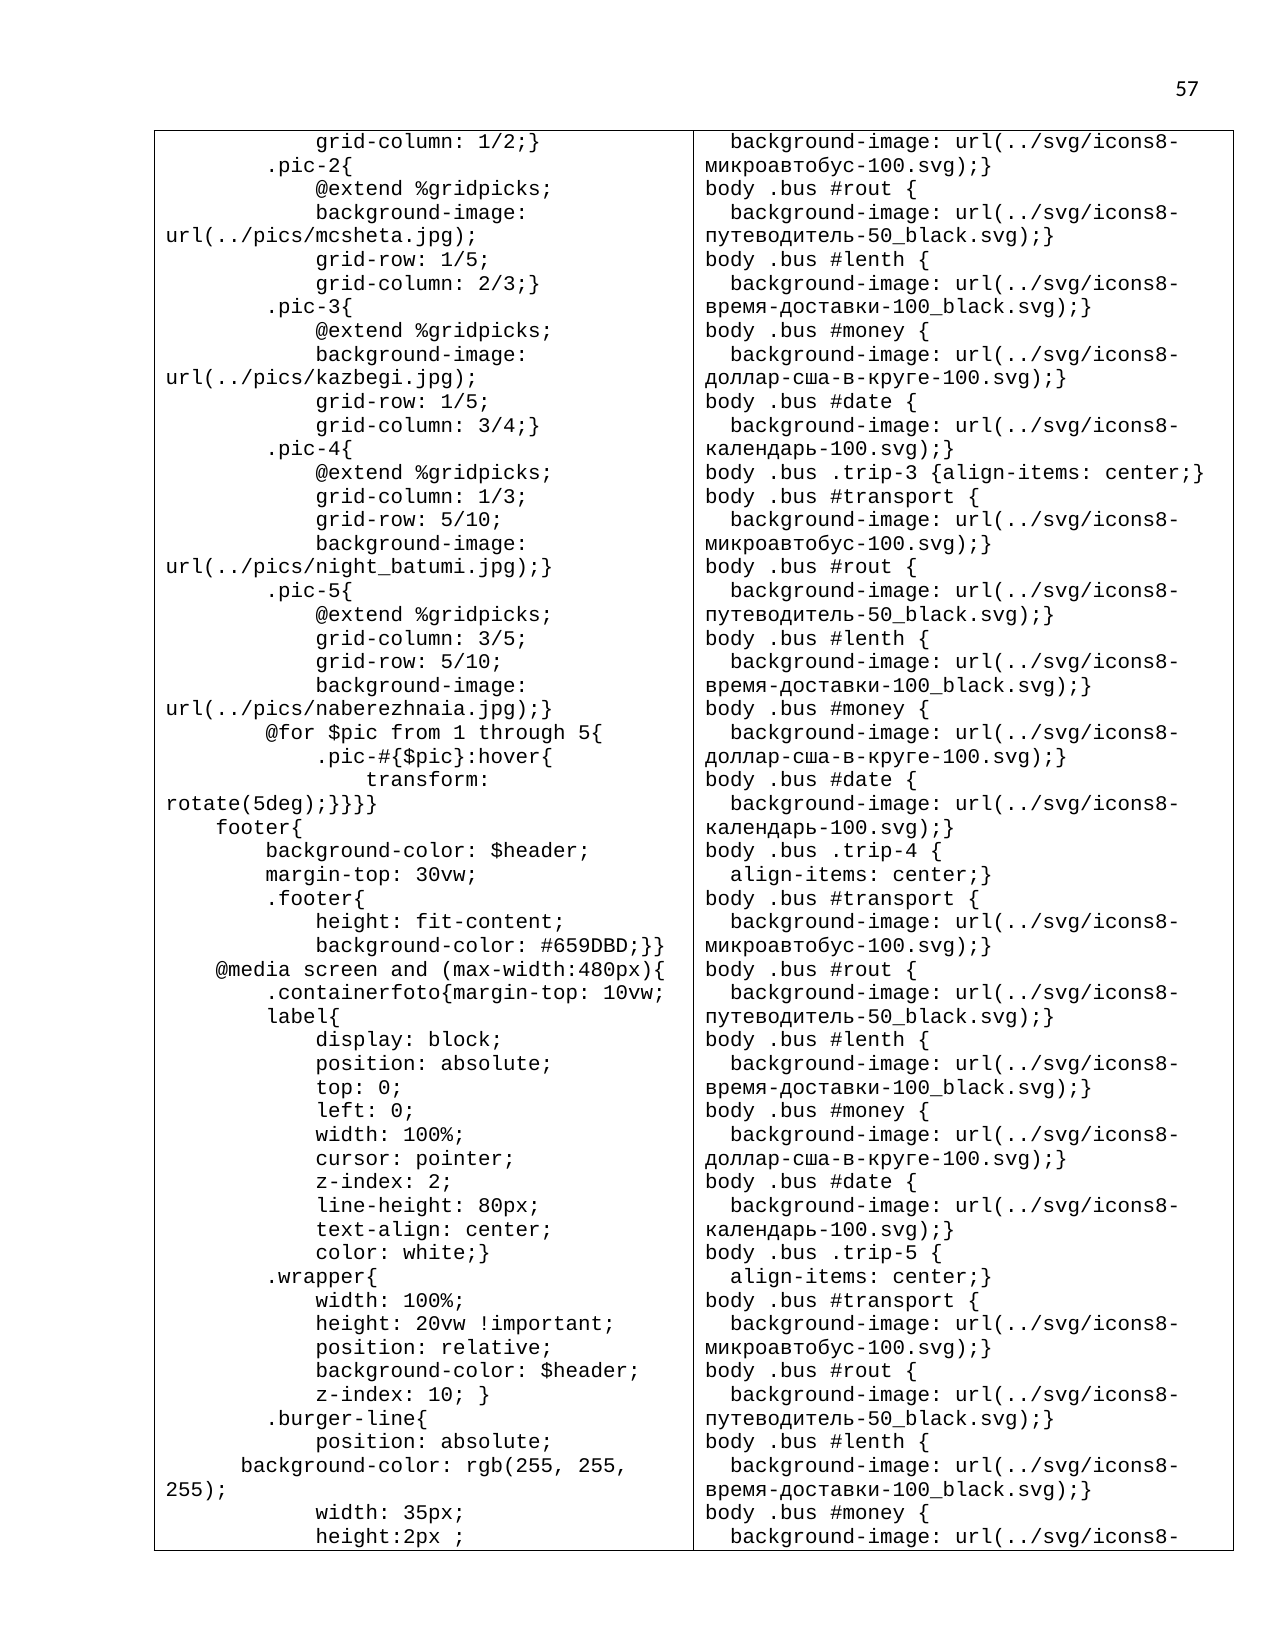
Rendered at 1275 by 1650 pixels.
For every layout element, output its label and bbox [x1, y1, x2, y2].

table_header [155, 131, 693, 1550]
table_header [694, 131, 1233, 1550]
